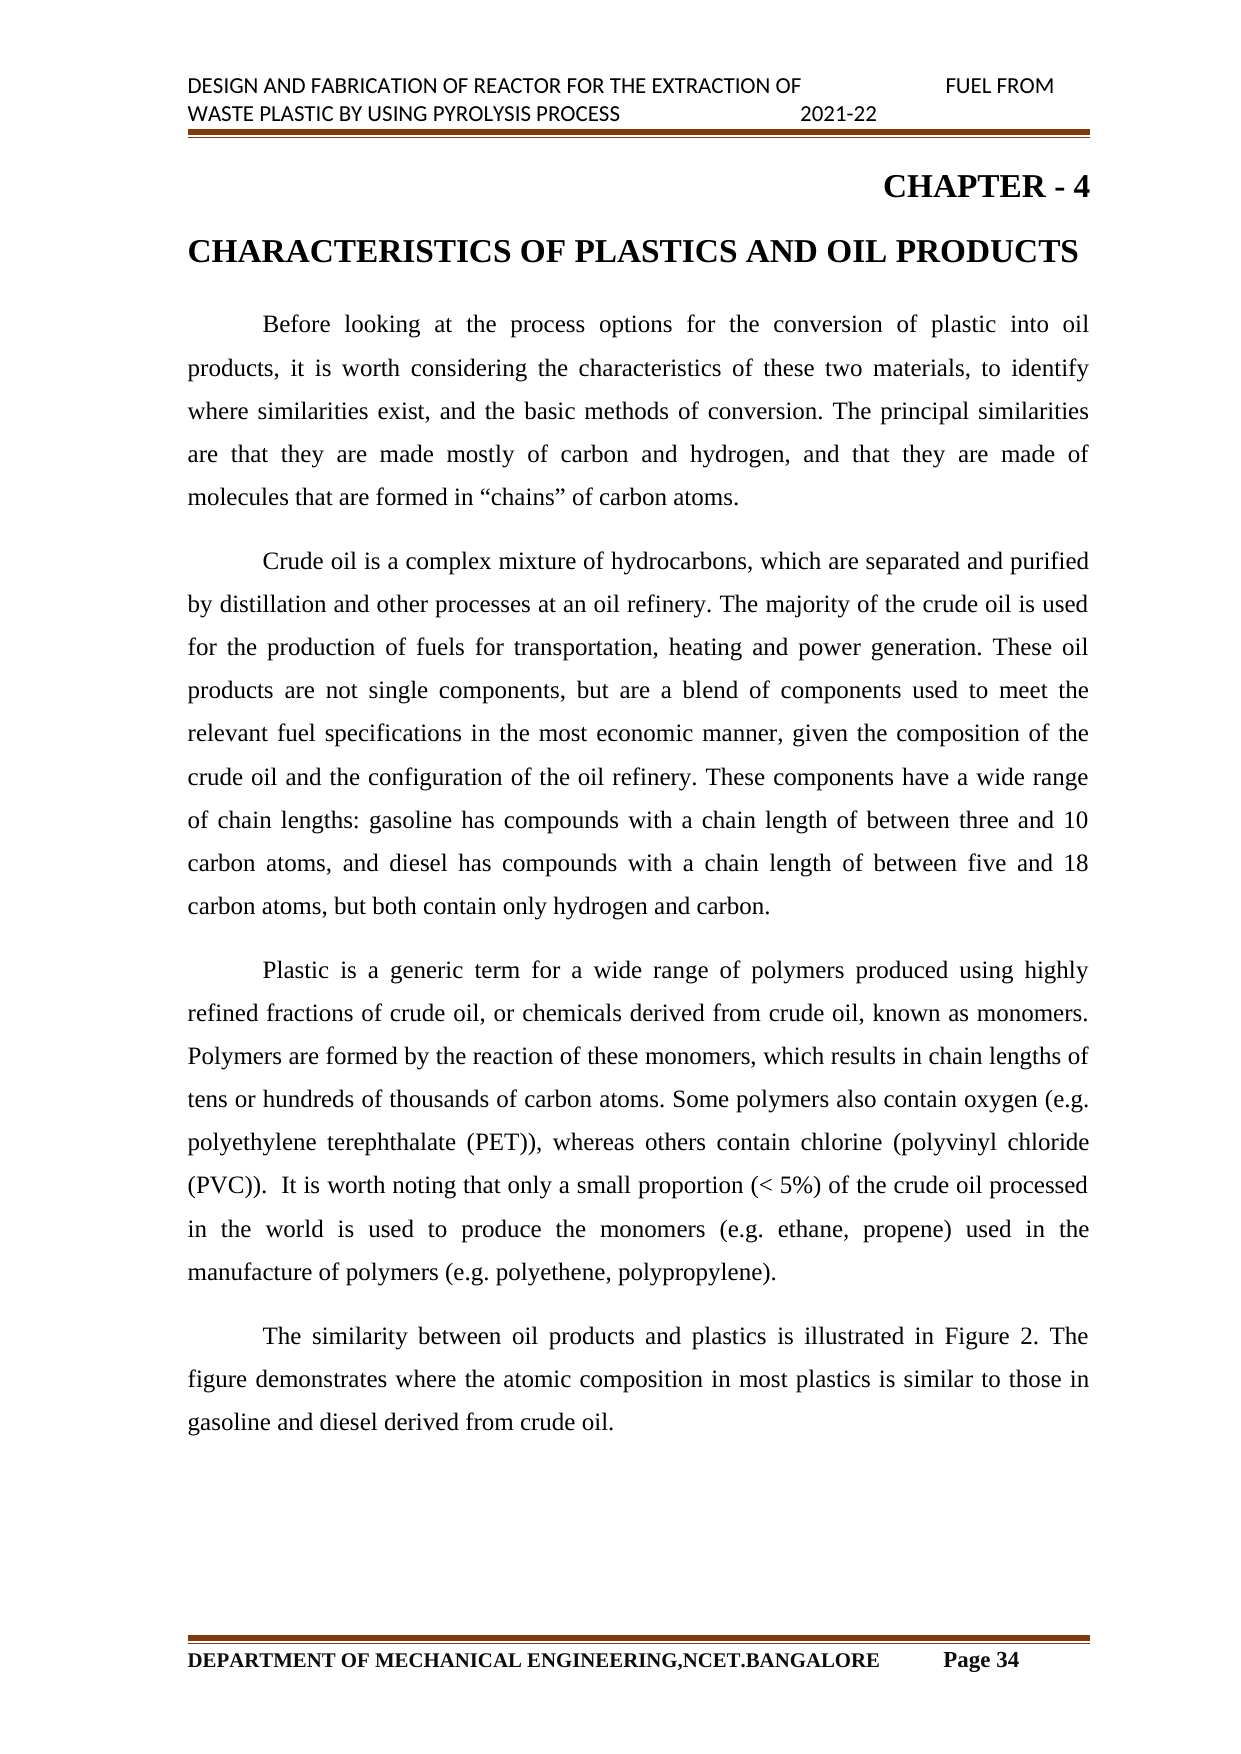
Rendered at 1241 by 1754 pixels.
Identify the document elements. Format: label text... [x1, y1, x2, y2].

text CHARACTERISTICS OF PLASTICS AND OIL PRODUCTS [187, 231, 1090, 269]
text Before looking at the process options for the conversion of plastic into oil products, it is worth considering the characteristics of these two materials, to identify where similarities exist, and the basic methods of conversion. The principal similarities are that they are made mostly of carbon and hydrogen, and that they are made of molecules that are formed in “chains” of carbon atoms. [187, 309, 1090, 511]
text Plastic is a generic term for a wide range of polymers produced using highly refined fractions of crude oil, or chemicals derived from crude oil, known as monomers. Polymers are formed by the reaction of these monomers, which results in chain lengths of tens or hundreds of thousands of carbon atoms. Some polymers also contain oxygen (e.g. polyethylene terephthalate (PET)), whereas others contain chlorine (polyvinyl chloride (PVC)). It is worth noting that only a small proportion (< 5%) of the crude oil processed in the world is used to produce the monomers (e.g. ethane, propene) used in the manufacture of polymers (e.g. polyethene, polypropylene). [187, 955, 1090, 1286]
text Crude oil is a complex mixture of hydrocarbons, which are separated and purified by distillation and other processes at an oil refinery. The majority of the crude oil is used for the production of fuels for transportation, heating and power generation. These oil products are not single components, but are a blend of components used to meet the relevant fuel specifications in the most economic manner, given the composition of the crude oil and the configuration of the oil refinery. These components have a wide range of chain lengths: gasoline has compounds with a chain length of between three and 10 carbon atoms, and diesel has compounds with a chain length of between five and 18 carbon atoms, but both contain only hydrogen and carbon. [187, 546, 1090, 920]
text CHAPTER - 4 [187, 166, 1090, 205]
text The similarity between oil products and plastics is illustrated in Figure 2. The figure demonstrates where the atomic composition in most plastics is similar to those in gasoline and diesel derived from crude oil. [187, 1321, 1090, 1436]
